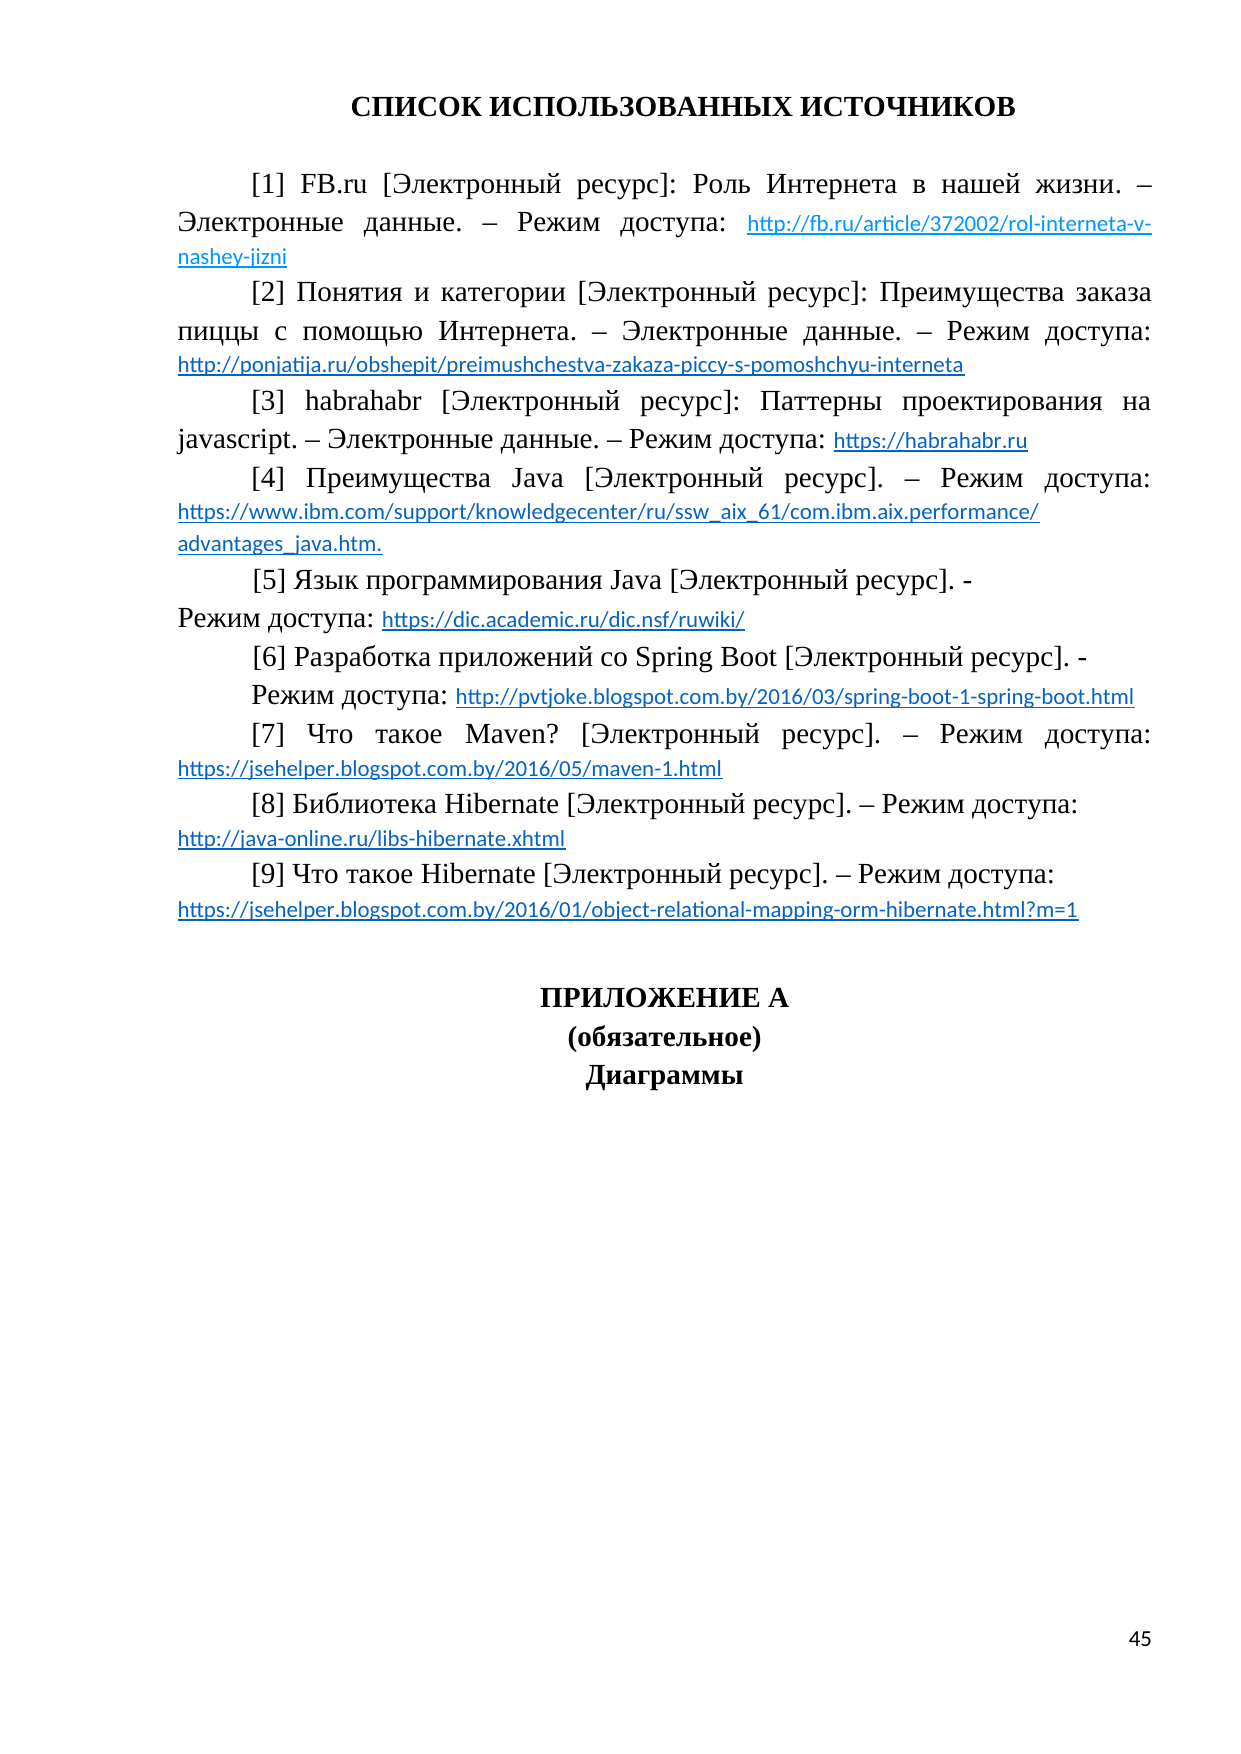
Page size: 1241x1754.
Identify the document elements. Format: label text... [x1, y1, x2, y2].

text [2] Понятия и категории [Электронный ресурс]: Преимущества заказа пиццы с помощью Интернета. – Электронные данные. – Режим доступа: http://ponjatija.ru/obshepit/preimushchestva-zakaza-piccy-s-pomoshchyu-interneta [177, 274, 1152, 378]
subtitle ПРИЛОЖЕНИЕ А [177, 980, 1152, 1014]
subtitle СПИСОК ИСПОЛЬЗОВАННЫХ ИСТОЧНИКОВ [215, 89, 1152, 122]
text [1] FB.ru [Электронный ресурс]: Роль Интернета в нашей жизни. – Электронные данные. – Режим доступа: http://fb.ru/article/372002/rol-interneta-v-nashey-jizni [177, 166, 1152, 270]
text [4] Преимущества Java [Электронный ресурс]. – Режим доступа: https://www.ibm.com/support/knowledgecenter/ru/ssw_aix_61/com.ibm.aix.performance/advantages_java.htm. [177, 460, 1152, 558]
text [6] Разработка приложений со Spring Boot [Электронный ресурс]. - [177, 639, 1152, 672]
text [5] Язык программирования Java [Электронный ресурс]. - [177, 562, 1152, 595]
text [3] habrahabr [Электронный ресурс]: Паттерны проектирования на javascript. – Электронные данные. – Режим доступа: https://habrahabr.ru [177, 383, 1152, 455]
text https://jsehelper.blogspot.com.by/2016/01/object-relational-mapping-orm-hibernate.html?m=1 [177, 895, 1152, 923]
text [7] Что такое Maven? [Электронный ресурс]. – Режим доступа: https://jsehelper.blogspot.com.by/2016/05/maven-1.html [177, 716, 1152, 782]
text Режим доступа: http://pvtjoke.blogspot.com.by/2016/03/spring-boot-1-spring-boot.html [177, 677, 1152, 711]
text [8] Библиотека Hibernate [Электронный ресурс]. – Режим доступа: [177, 786, 1152, 819]
text http://java-online.ru/libs-hibernate.xhtml [177, 824, 1152, 852]
text Режим доступа: https://dic.academic.ru/dic.nsf/ruwiki/ [177, 600, 1152, 634]
text [9] Что такое Hibernate [Электронный ресурс]. – Режим доступа: [177, 857, 1152, 890]
text Диаграммы [177, 1057, 1152, 1091]
text (обязательное) [177, 1019, 1152, 1052]
